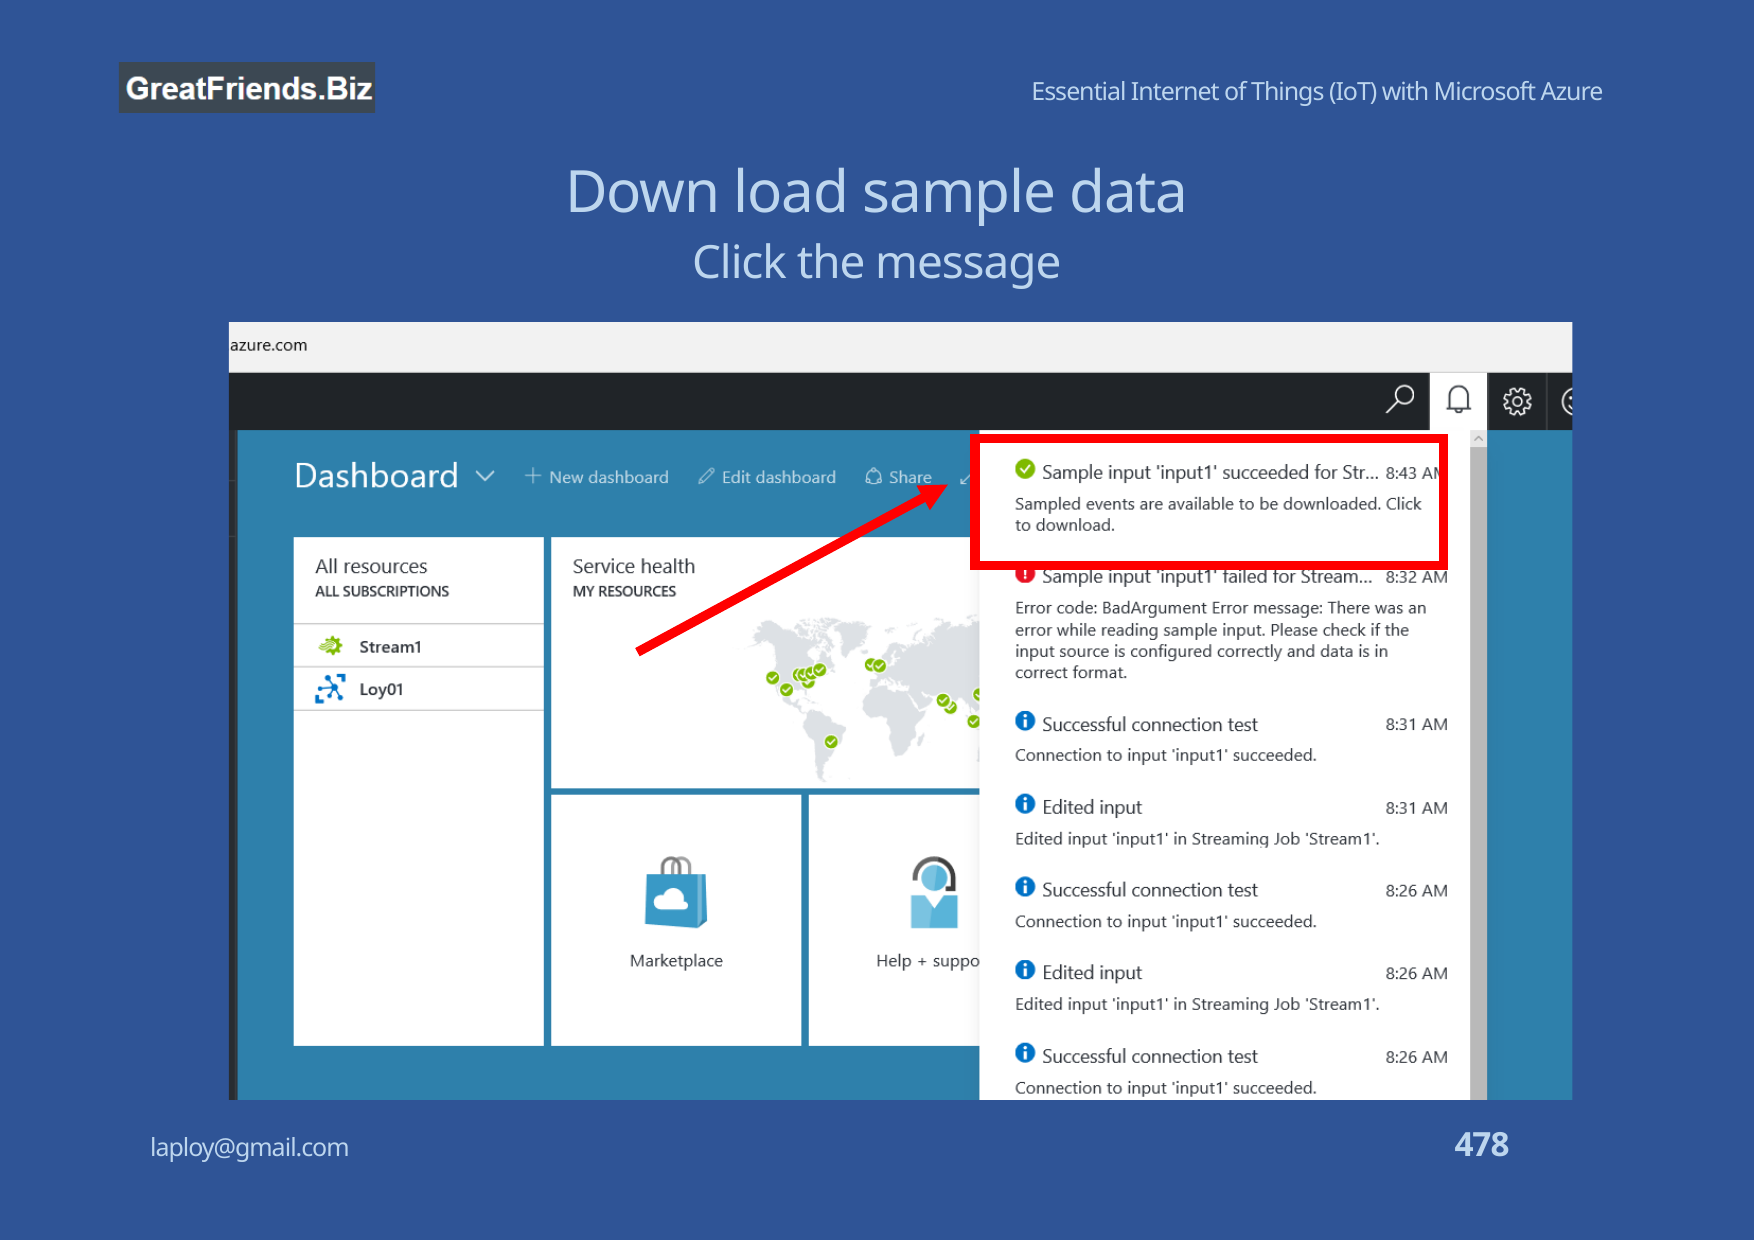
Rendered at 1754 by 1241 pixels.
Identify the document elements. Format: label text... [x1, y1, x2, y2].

picture [228, 322, 1573, 1100]
title Click the message [150, 229, 1604, 292]
title Down load sample data [150, 150, 1604, 229]
picture [118, 62, 375, 113]
